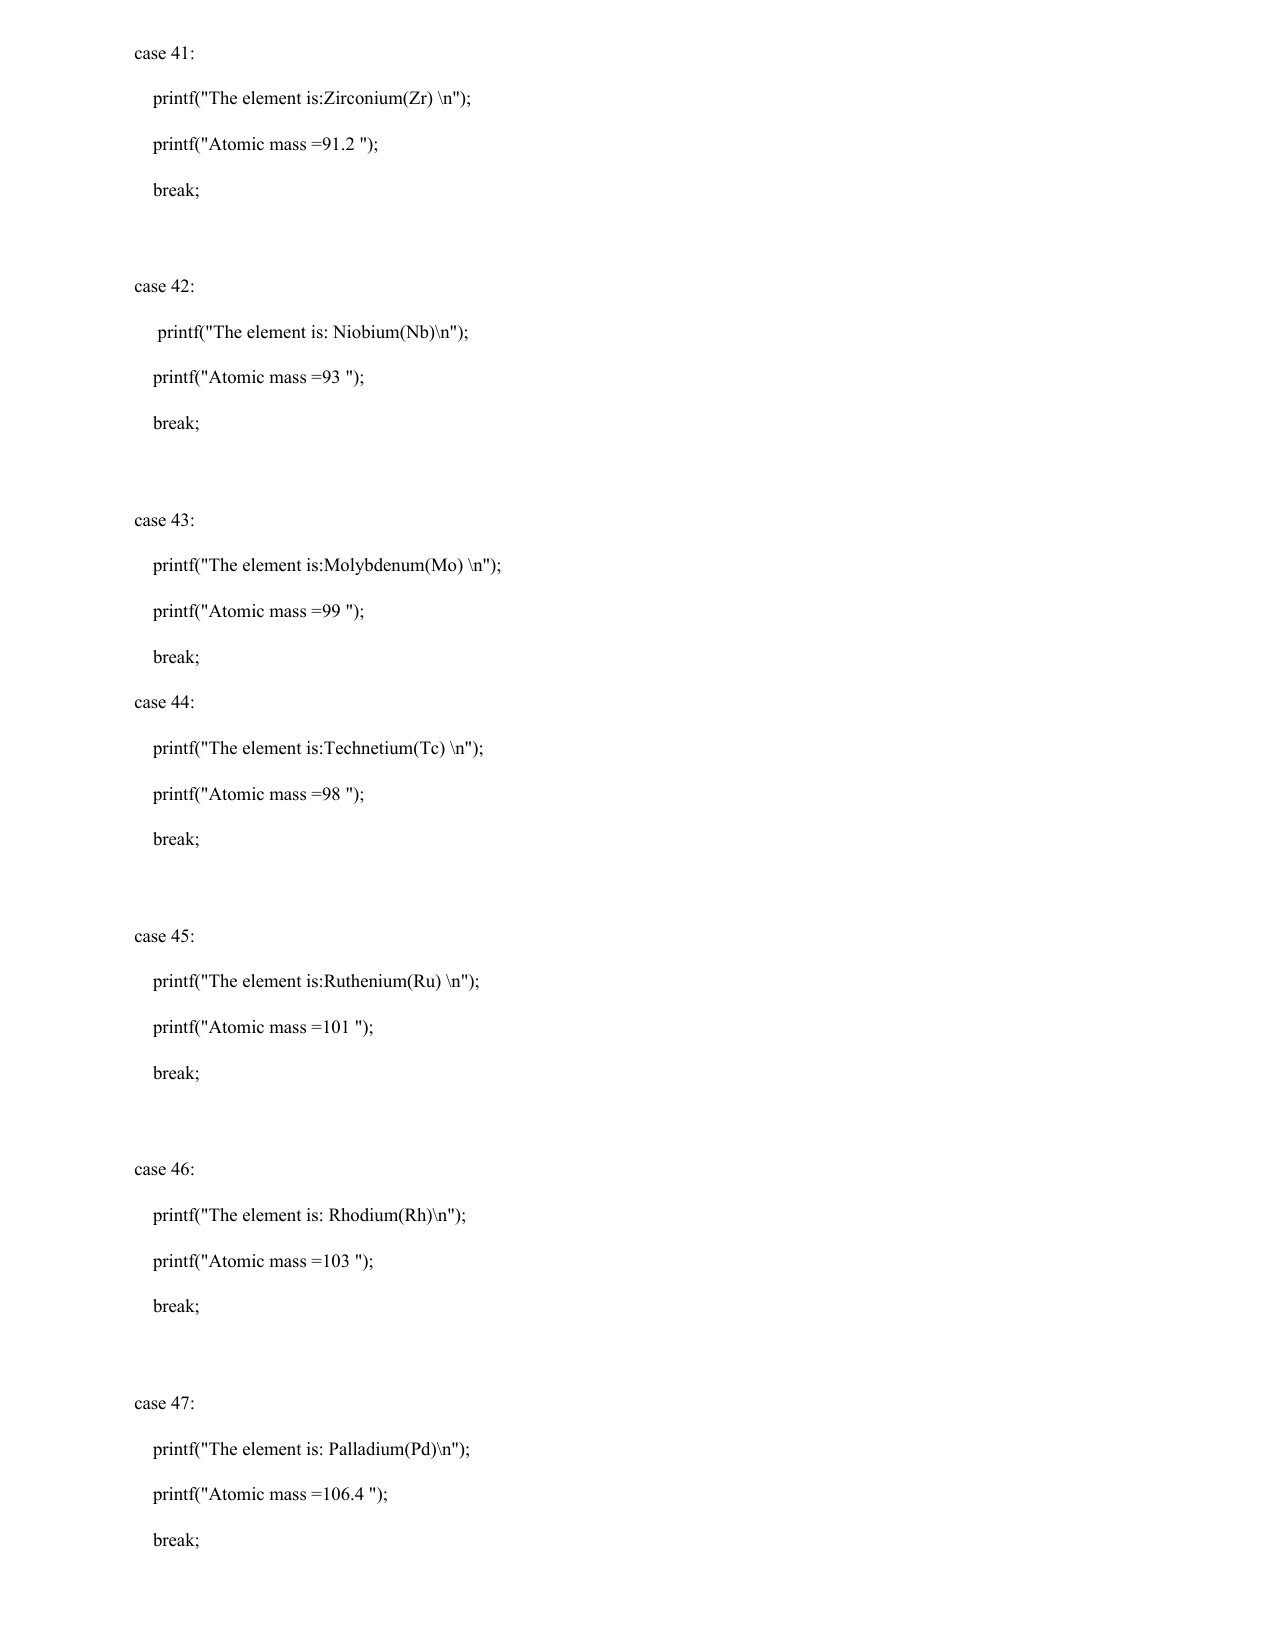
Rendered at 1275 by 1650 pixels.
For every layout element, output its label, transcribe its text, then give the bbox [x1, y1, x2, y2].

text break; [115, 1529, 1233, 1550]
text break; [115, 1062, 1233, 1083]
text printf("The element is:Zirconium(Zr) \n"); [115, 87, 1233, 109]
text break; [115, 178, 1233, 200]
text printf("The element is: Niobium(Nb)\n"); [115, 321, 1233, 342]
text break; [115, 412, 1233, 434]
text case 46: [115, 1158, 1233, 1180]
text printf("The element is: Rhodium(Rh)\n"); [115, 1204, 1233, 1226]
text printf("Atomic mass =106.4 "); [115, 1483, 1233, 1505]
text break; [115, 646, 1233, 667]
text break; [115, 1295, 1233, 1317]
text printf("Atomic mass =91.2 "); [115, 133, 1233, 154]
text case 41: [115, 42, 1233, 63]
text case 45: [115, 925, 1233, 946]
text printf("Atomic mass =93 "); [115, 366, 1233, 388]
text printf("The element is:Technetium(Tc) \n"); [115, 737, 1233, 758]
text printf("The element is: Palladium(Pd)\n"); [115, 1437, 1233, 1459]
text printf("Atomic mass =103 "); [115, 1249, 1233, 1271]
text break; [115, 828, 1233, 850]
text case 44: [115, 691, 1233, 713]
text case 43: [115, 509, 1233, 530]
text case 47: [115, 1392, 1233, 1413]
text printf("Atomic mass =99 "); [115, 600, 1233, 622]
text case 42: [115, 275, 1233, 297]
text printf("The element is:Molybdenum(Mo) \n"); [115, 554, 1233, 576]
text printf("Atomic mass =98 "); [115, 782, 1233, 804]
text printf("The element is:Ruthenium(Ru) \n"); [115, 970, 1233, 992]
text printf("Atomic mass =101 "); [115, 1016, 1233, 1038]
